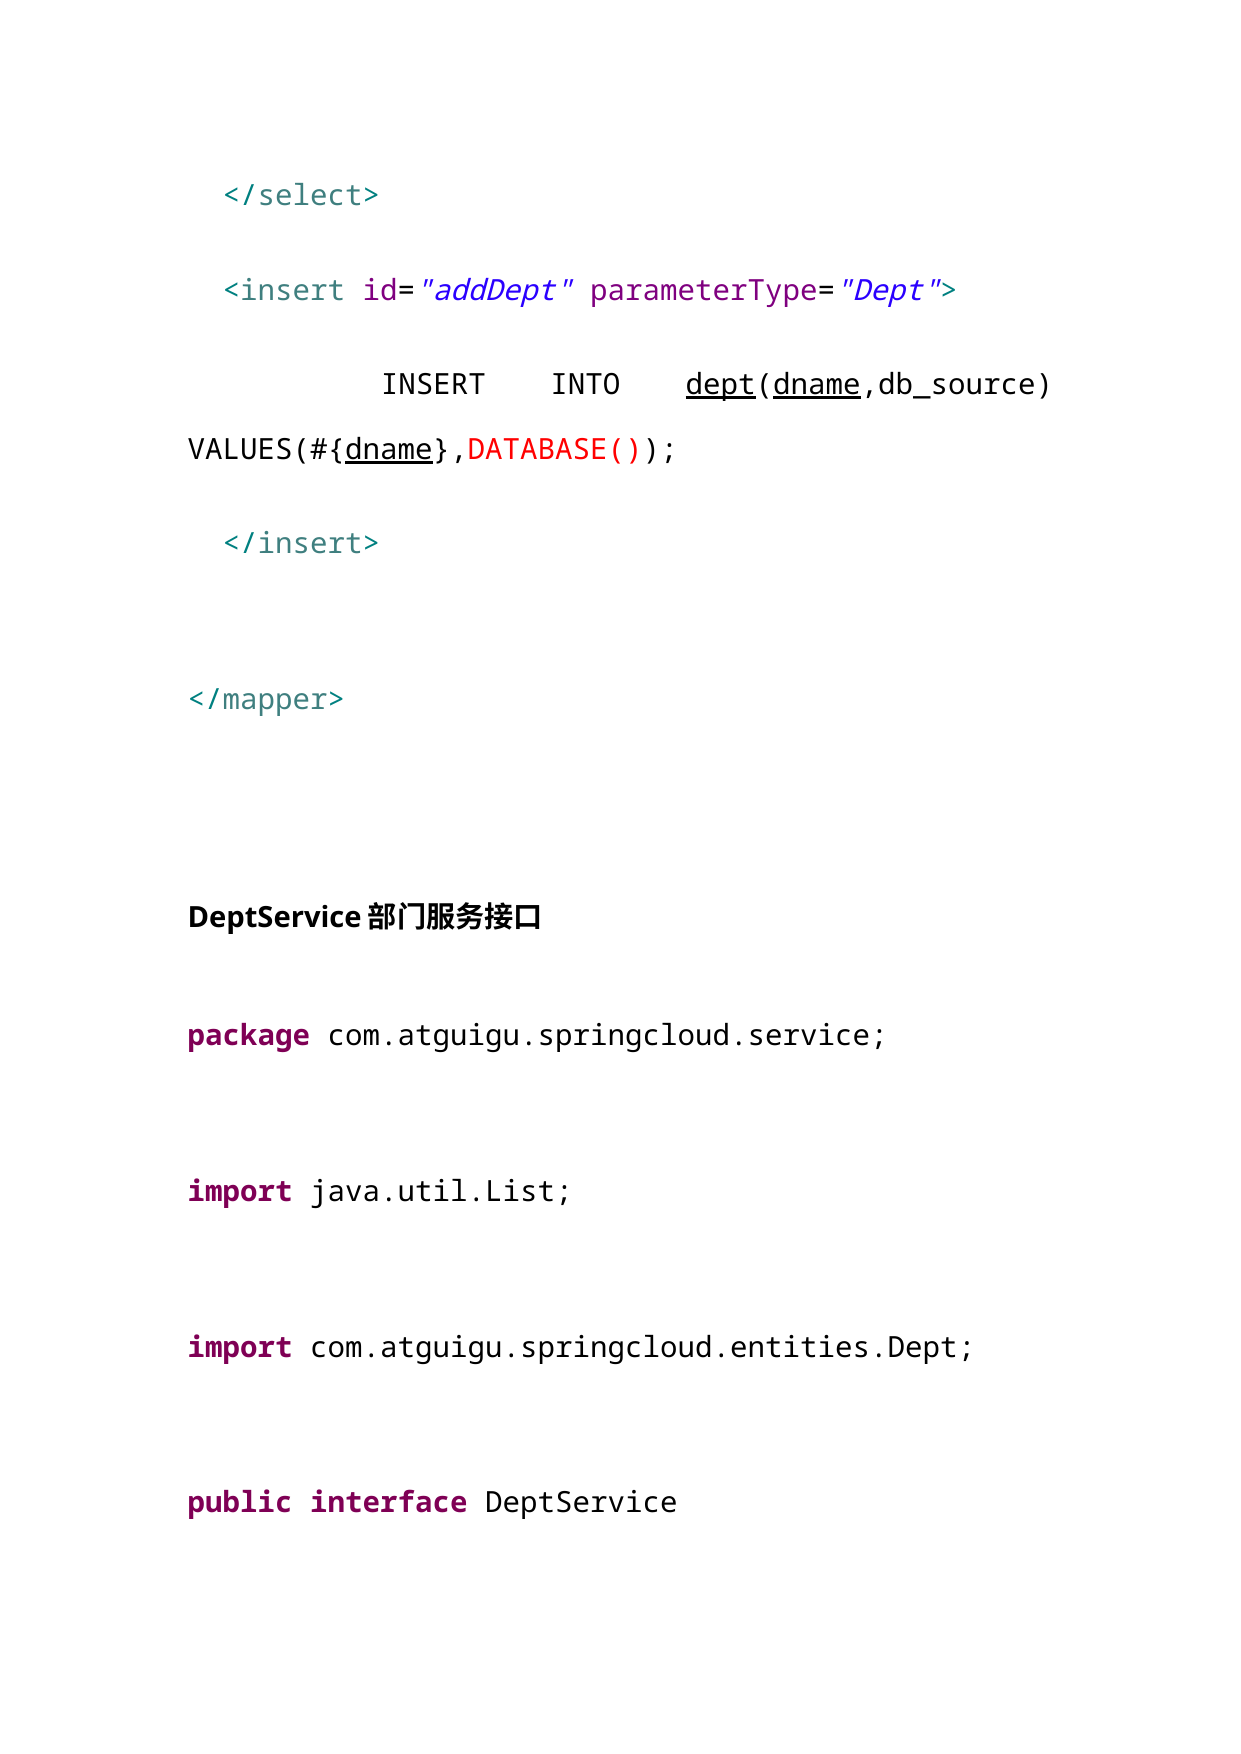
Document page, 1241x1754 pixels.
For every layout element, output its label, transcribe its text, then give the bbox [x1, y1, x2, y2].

text </insert> [187, 509, 1053, 574]
text </select> [187, 162, 1053, 227]
text import com.atguigu.springcloud.entities.Dept; [187, 1313, 1053, 1378]
text package com.atguigu.springcloud.service; [187, 1002, 1053, 1067]
text public interface DeptService [187, 1469, 1053, 1534]
text INSERT INTO dept(dname,db_source) VALUES(#{dname},DATABASE()); [187, 350, 1053, 480]
text </mapper> [187, 665, 1053, 730]
text import java.util.List; [187, 1157, 1053, 1222]
text <insert id="addDept" parameterType="Dept"> [187, 256, 1053, 321]
text DeptService部门服务接口 [187, 883, 1053, 948]
